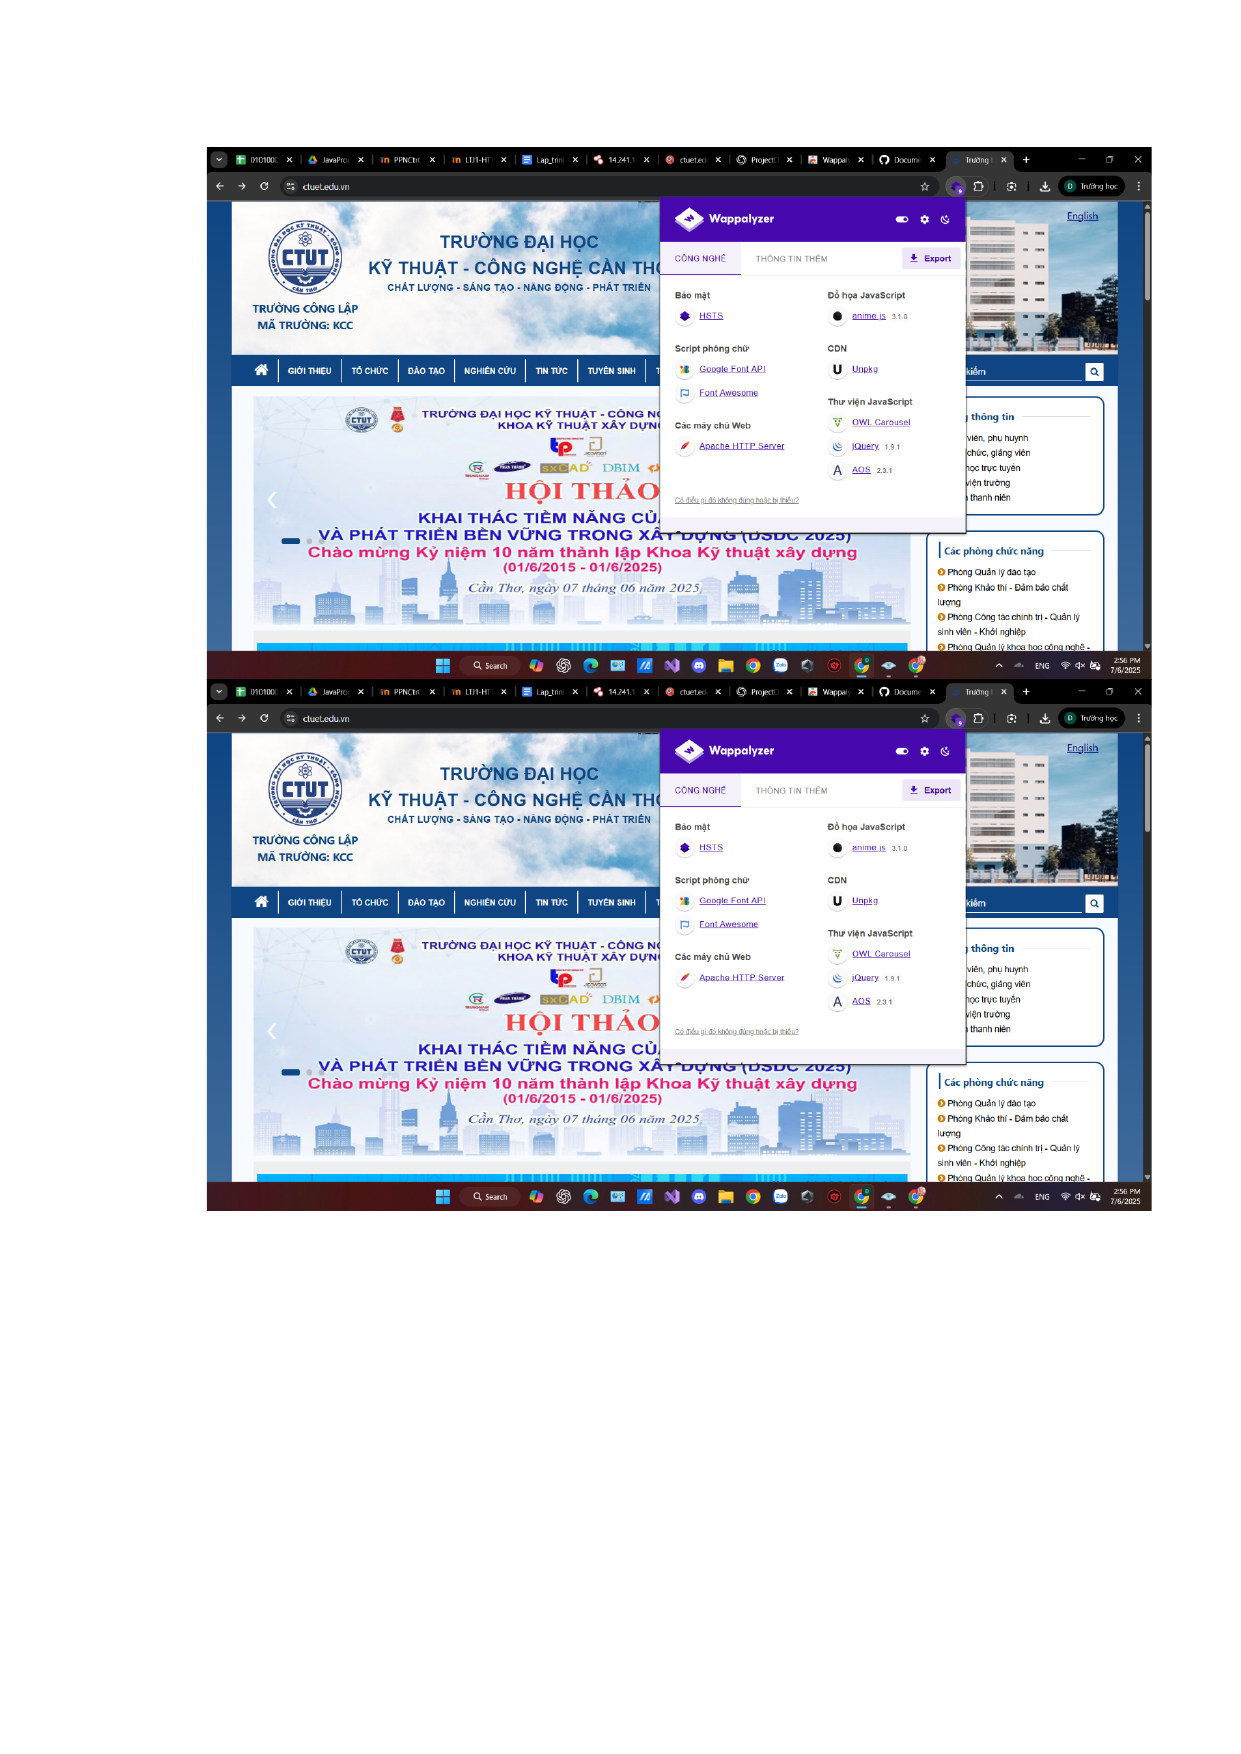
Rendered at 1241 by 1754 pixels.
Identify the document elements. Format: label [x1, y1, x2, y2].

picture [206, 147, 1152, 1211]
